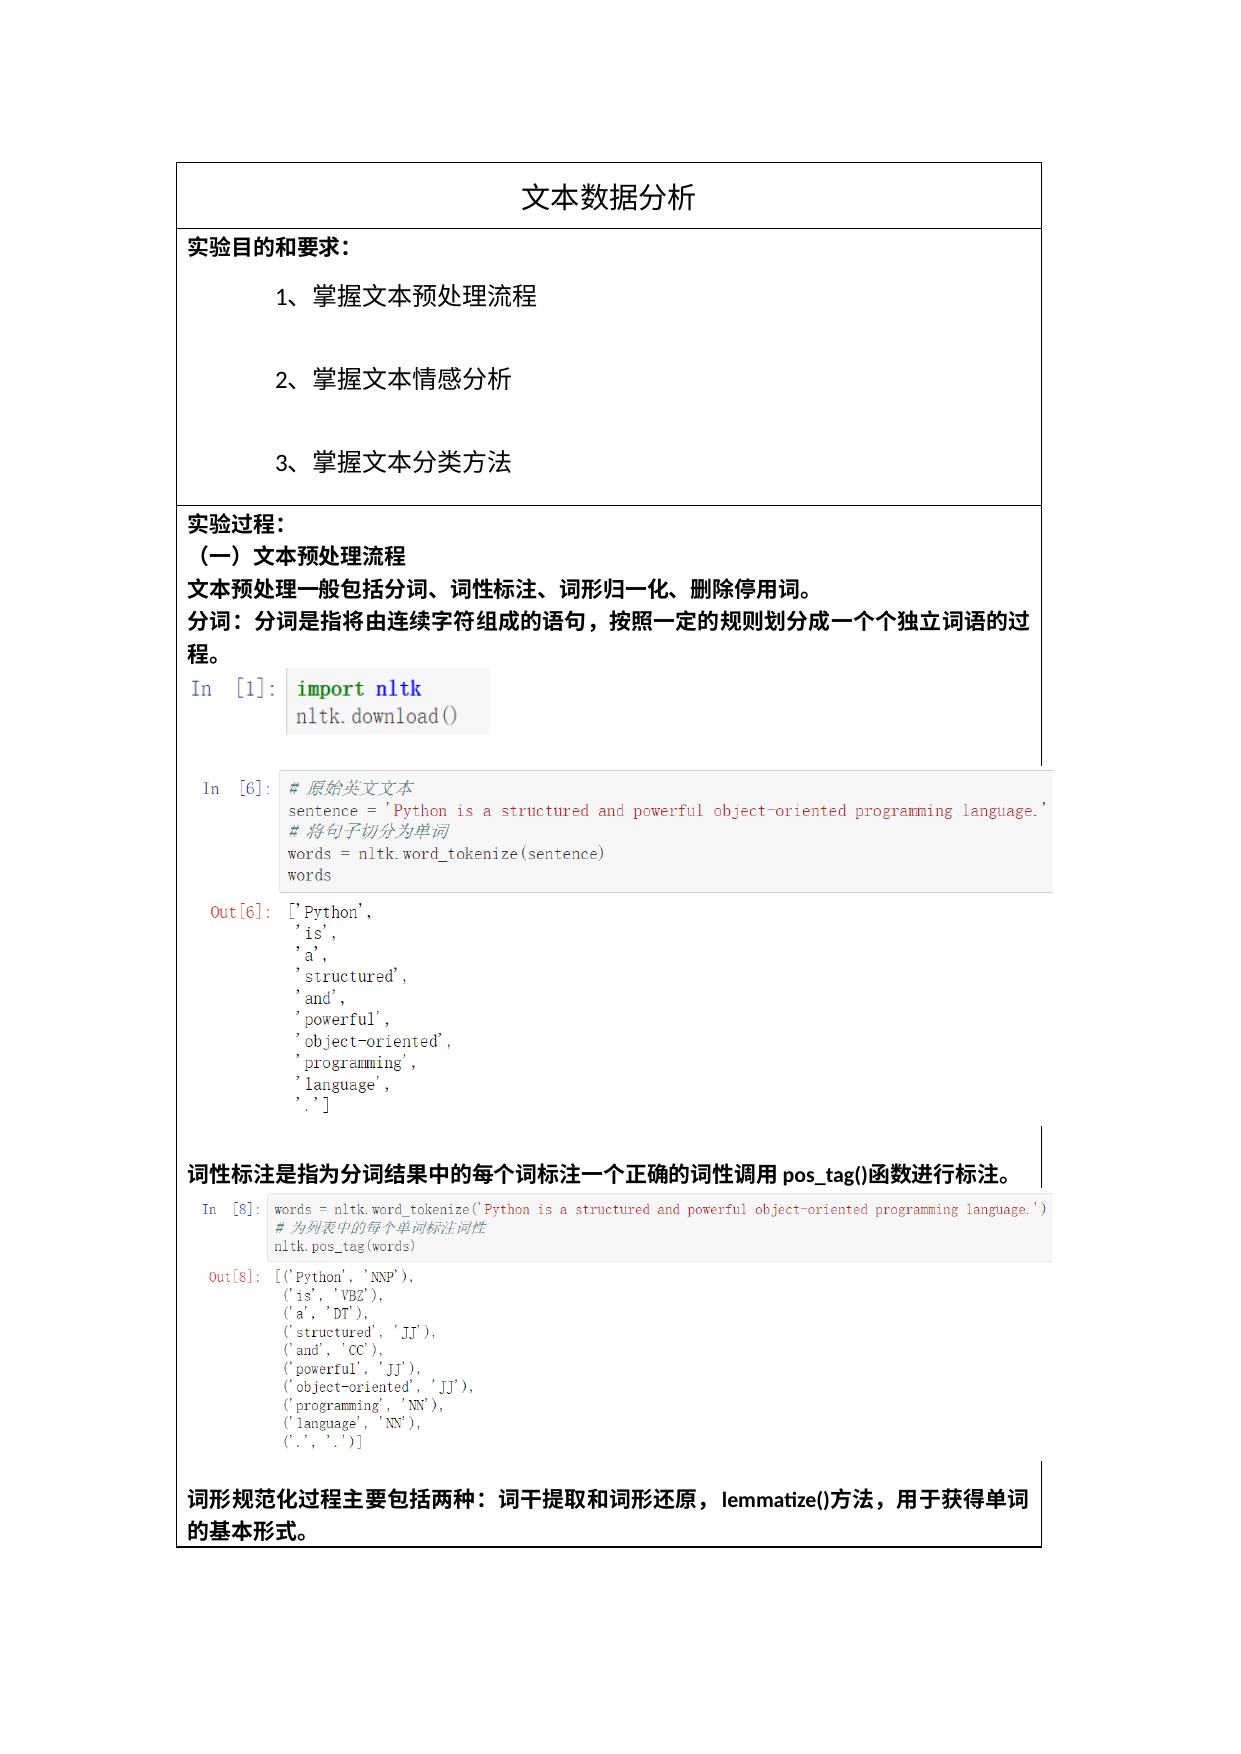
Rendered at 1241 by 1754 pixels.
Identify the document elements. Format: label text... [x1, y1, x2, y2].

picture [187, 668, 490, 735]
picture [187, 766, 1053, 1126]
picture [187, 1188, 1053, 1461]
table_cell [177, 506, 1041, 1546]
table_cell 实验题目： 文本数据分析 [177, 163, 1041, 228]
table_cell 实验目的和要求： 1、掌握文本预处理流程 2、掌握文本情感分析 3、掌握文本分类方法 [177, 229, 1041, 505]
